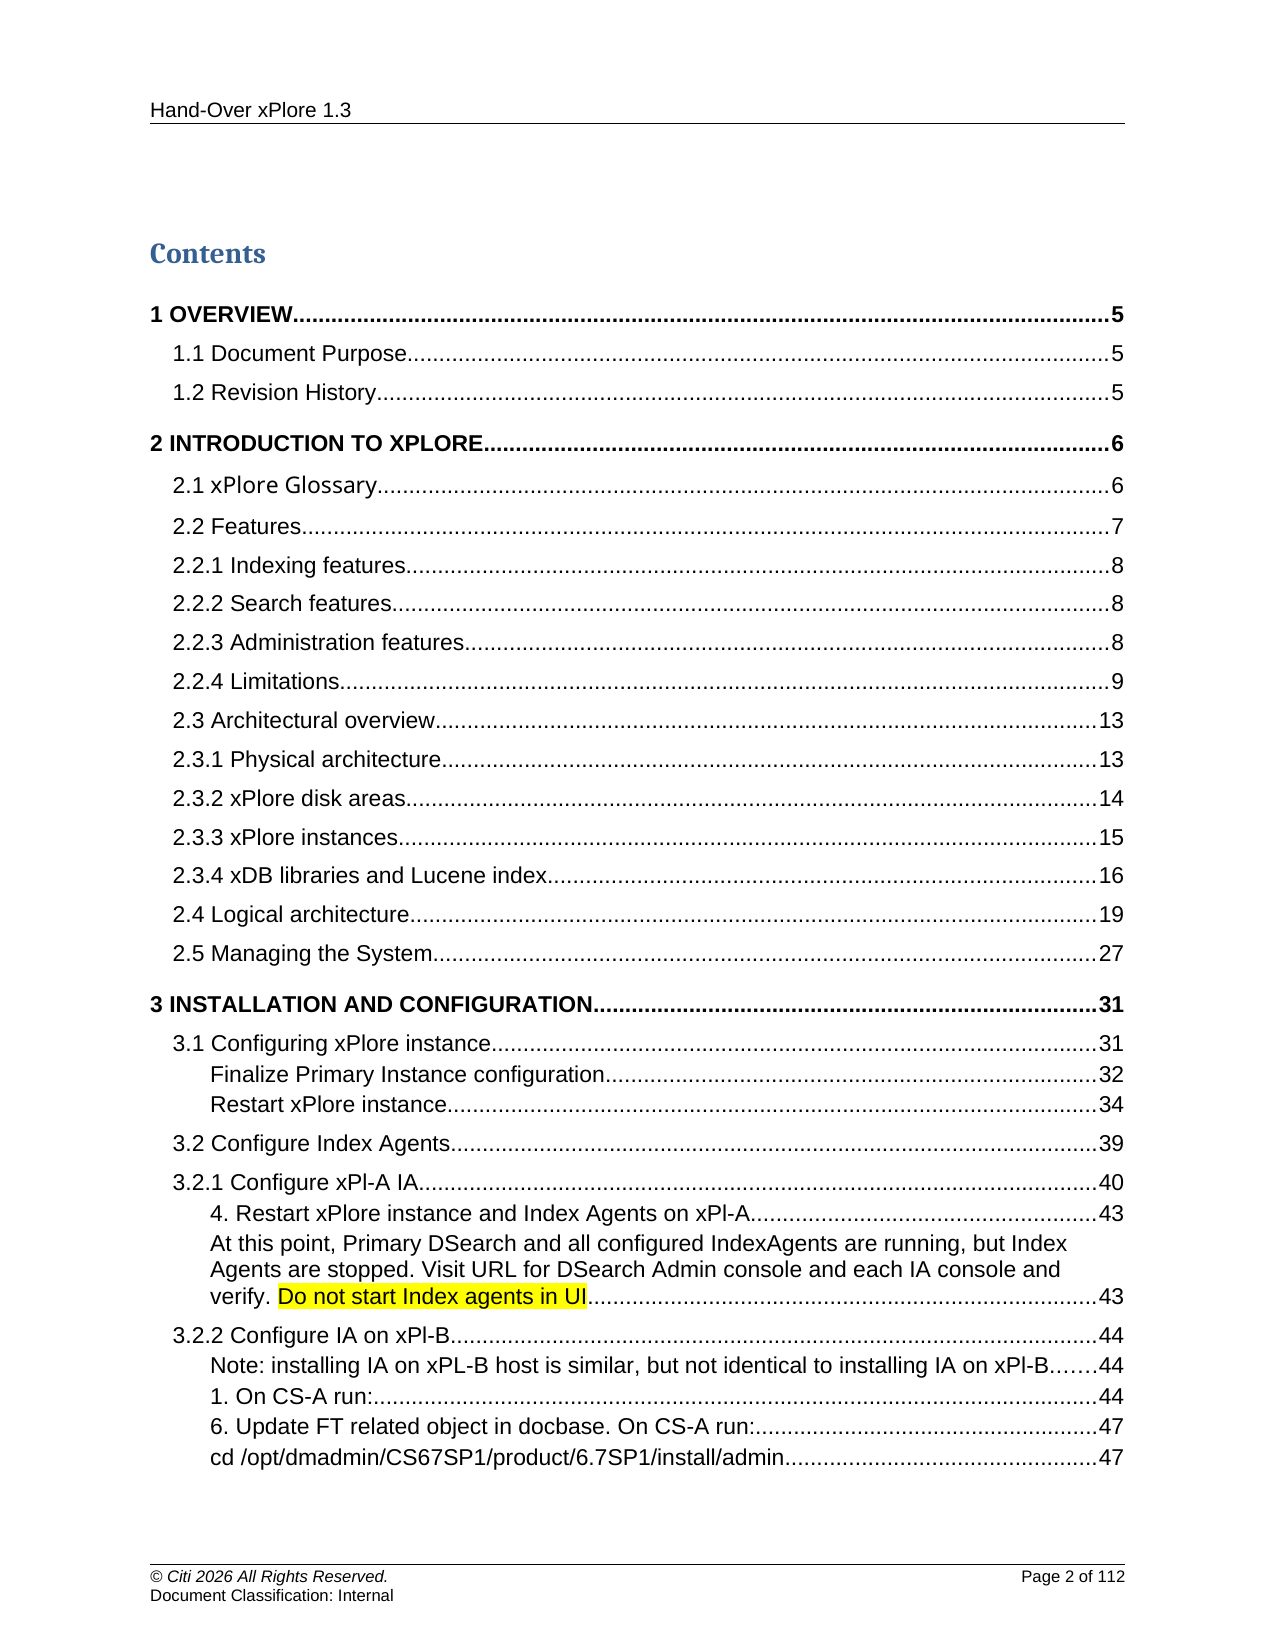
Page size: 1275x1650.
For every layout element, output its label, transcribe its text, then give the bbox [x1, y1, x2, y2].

text 4. Restart xPlore instance and Index Agents on xPl-A 43 [210, 1199, 1125, 1226]
text 1.2 Revision History 5 [172, 379, 1125, 405]
text 3.2.2 Configure IA on xPl-B 44 [172, 1322, 1125, 1348]
text 3.2 Configure Index Agents. 39 [172, 1130, 1125, 1157]
text Note: installing IA on xPL-B host is similar, but not identical to installing IA on xPl-B. 44 [210, 1352, 1125, 1378]
text 1 Overview 5 [150, 301, 1125, 327]
text 3.2.1 Configure xPl-A IA 40 [172, 1169, 1125, 1195]
text 2.4 Logical architecture 19 [172, 901, 1125, 928]
text 2.5 Managing the System 27 [172, 940, 1125, 966]
text 2 Introduction to xPlore 6 [150, 430, 1125, 456]
text 2.3.2 xPlore disk areas 14 [172, 785, 1125, 811]
text 2.3.1 Physical architecture 13 [172, 746, 1125, 772]
text 6. Update FT related object in docbase. On CS-A run: 47 [210, 1413, 1125, 1439]
text 1. On CS-A run: 44 [210, 1383, 1125, 1409]
text 2.3.4 xDB libraries and Lucene index 16 [172, 862, 1125, 889]
subtitle Contents [150, 237, 1125, 271]
text 2.2.1 Indexing features 8 [172, 552, 1125, 578]
text Finalize Primary Instance configuration 32 [210, 1061, 1125, 1087]
text 2.2.3 Administration features 8 [172, 629, 1125, 656]
text 3 Installation anD configuration 31 [150, 991, 1125, 1018]
text 2.2.4 Limitations 9 [172, 668, 1125, 694]
text 1.1 Document Purpose 5 [172, 340, 1125, 366]
text 2.1 xPlore Glossary 6 [172, 469, 1125, 500]
text 2.3 Architectural overview 13 [172, 707, 1125, 733]
text 2.2.2 Search features 8 [172, 590, 1125, 617]
text 2.2 Features 7 [172, 513, 1125, 539]
text At this point, Primary DSearch and all configured IndexAgents are running, but Index Agents are stopped. Visit URL for DSearch Admin console and each IA console and verify. Do not start Index agents in UI. 43 [210, 1230, 1125, 1309]
text 2.3.3 xPlore instances 15 [172, 823, 1125, 850]
text cd /opt/dmadmin/CS67SP1/product/6.7SP1/install/admin 47 [210, 1444, 1125, 1470]
text Restart xPlore instance 34 [210, 1091, 1125, 1118]
text 3.1 Configuring xPlore instance 31 [172, 1030, 1125, 1057]
